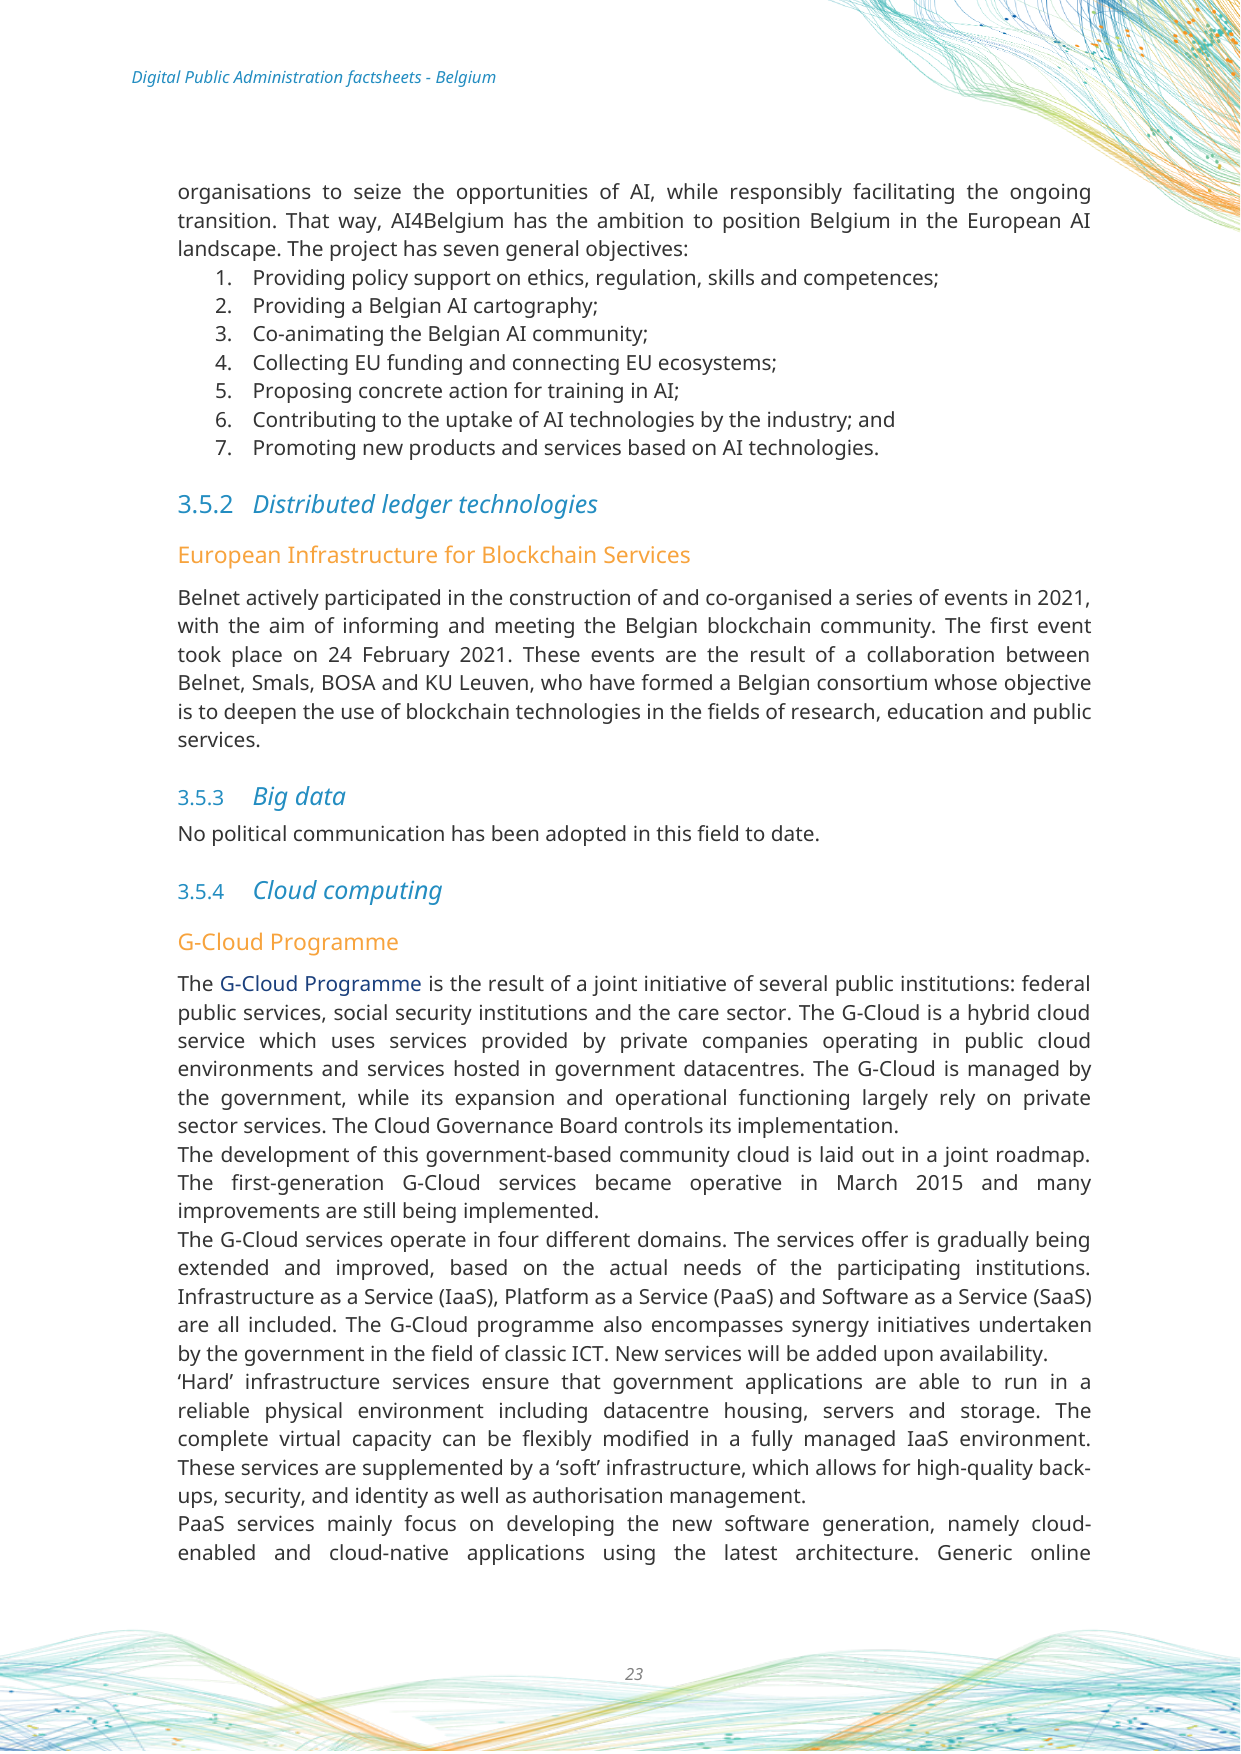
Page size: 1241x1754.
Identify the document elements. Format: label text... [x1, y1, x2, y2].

text The G-Cloud services operate in four different domains. The services offer is gradually being extended and improved, based on the actual needs of the participating institutions. Infrastructure as a Service (IaaS), Platform as a Service (PaaS) and Software as a Service (SaaS) are all included. The G-Cloud programme also encompasses synergy initiatives undertaken by the government in the field of classic ICT. New services will be added upon availability. [177, 1225, 1092, 1367]
text ‘Hard’ infrastructure services ensure that government applications are able to run in a reliable physical environment including datacentre housing, servers and storage. The complete virtual capacity can be flexibly modified in a fully managed IaaS environment. These services are supplemented by a ‘soft’ infrastructure, which allows for high-quality back-ups, security, and identity as well as authorisation management. [177, 1367, 1092, 1509]
text The G-Cloud Programme is the result of a joint initiative of several public institutions: federal public services, social security institutions and the care sector. The G-Cloud is a hybrid cloud service which uses services provided by private companies operating in public cloud environments and services hosted in government datacentres. The G-Cloud is managed by the government, while its expansion and operational functioning largely rely on private sector services. The Cloud Governance Board controls its implementation. [177, 969, 1092, 1140]
text The development of this government-based community cloud is laid out in a joint roadmap. The first-generation G-Cloud services became operative in March 2015 and many improvements are still being implemented. [177, 1140, 1092, 1225]
list Collecting EU funding and connecting EU ecosystems; [215, 348, 1092, 376]
subtitle Distributed ledger technologies [177, 487, 1092, 521]
text Belnet actively participated in the construction of and co-organised a series of events in 2021, with the aim of informing and meeting the Belgian blockchain community. The first event took place on 24 February 2021. These events are the result of a collaboration between Belnet, Smals, BOSA and KU Leuven, who have formed a Belgian consortium whose objective is to deepen the use of blockchain technologies in the fields of research, education and public services. [177, 583, 1092, 754]
list Proposing concrete action for training in AI; [215, 376, 1092, 405]
picture [815, 0, 1241, 250]
picture [0, 1605, 1241, 1751]
list Contributing to the uptake of AI technologies by the industry; and [215, 405, 1092, 433]
subtitle European Infrastructure for Blockchain Services [177, 539, 1092, 571]
subtitle G-Cloud Programme [177, 925, 1092, 957]
subtitle Big data [177, 779, 1092, 813]
list Providing policy support on ethics, regulation, skills and competences; [215, 263, 1092, 291]
text No political communication has been adopted in this field to date. [177, 819, 1092, 848]
list Providing a Belgian AI cartography; [215, 291, 1092, 319]
list Co-animating the Belgian AI community; [215, 319, 1092, 348]
subtitle Cloud computing [177, 873, 1092, 907]
list Promoting new products and services based on AI technologies. [215, 433, 1092, 462]
